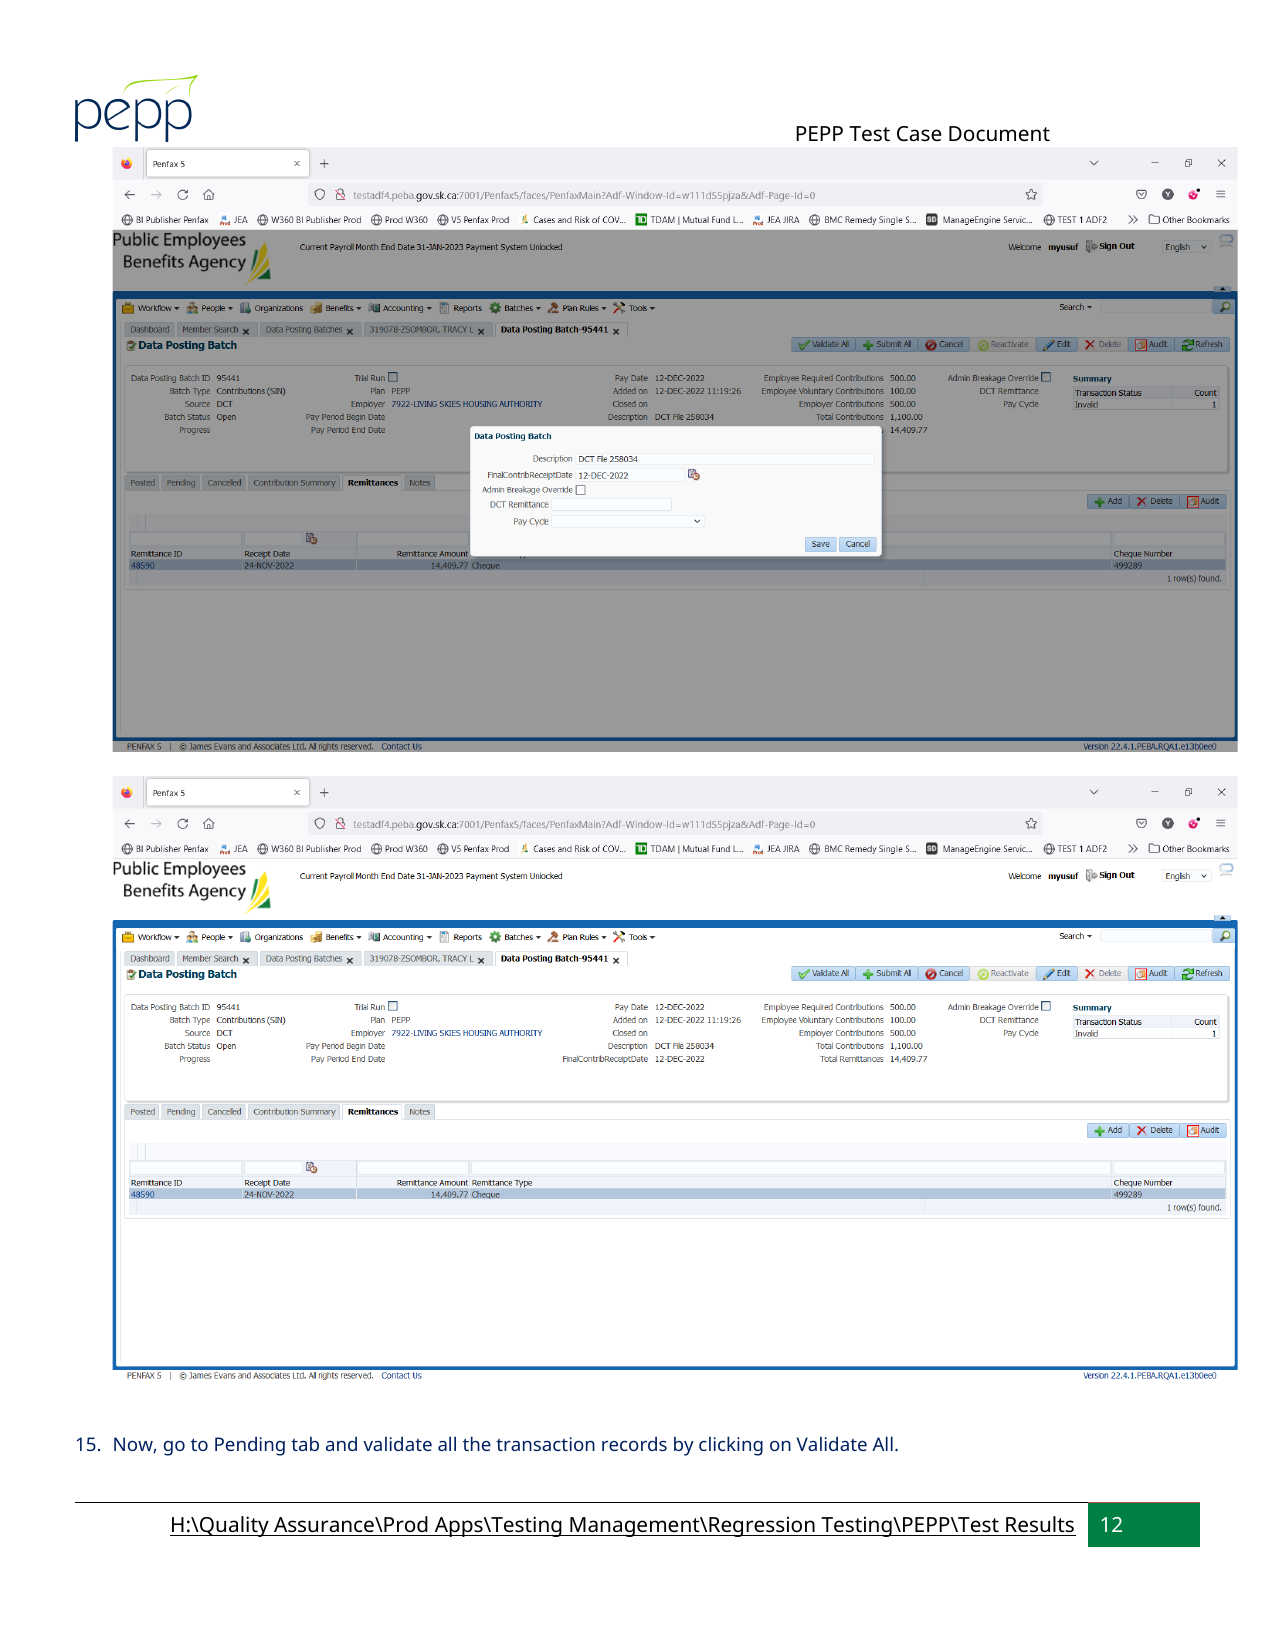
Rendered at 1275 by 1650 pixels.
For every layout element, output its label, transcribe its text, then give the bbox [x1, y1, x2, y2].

picture [112, 776, 1238, 1381]
list Now, go to Pending tab and validate all the transaction records by clicking on Validate All. [75, 1431, 1200, 1457]
picture [75, 75, 199, 142]
picture [112, 147, 1238, 752]
